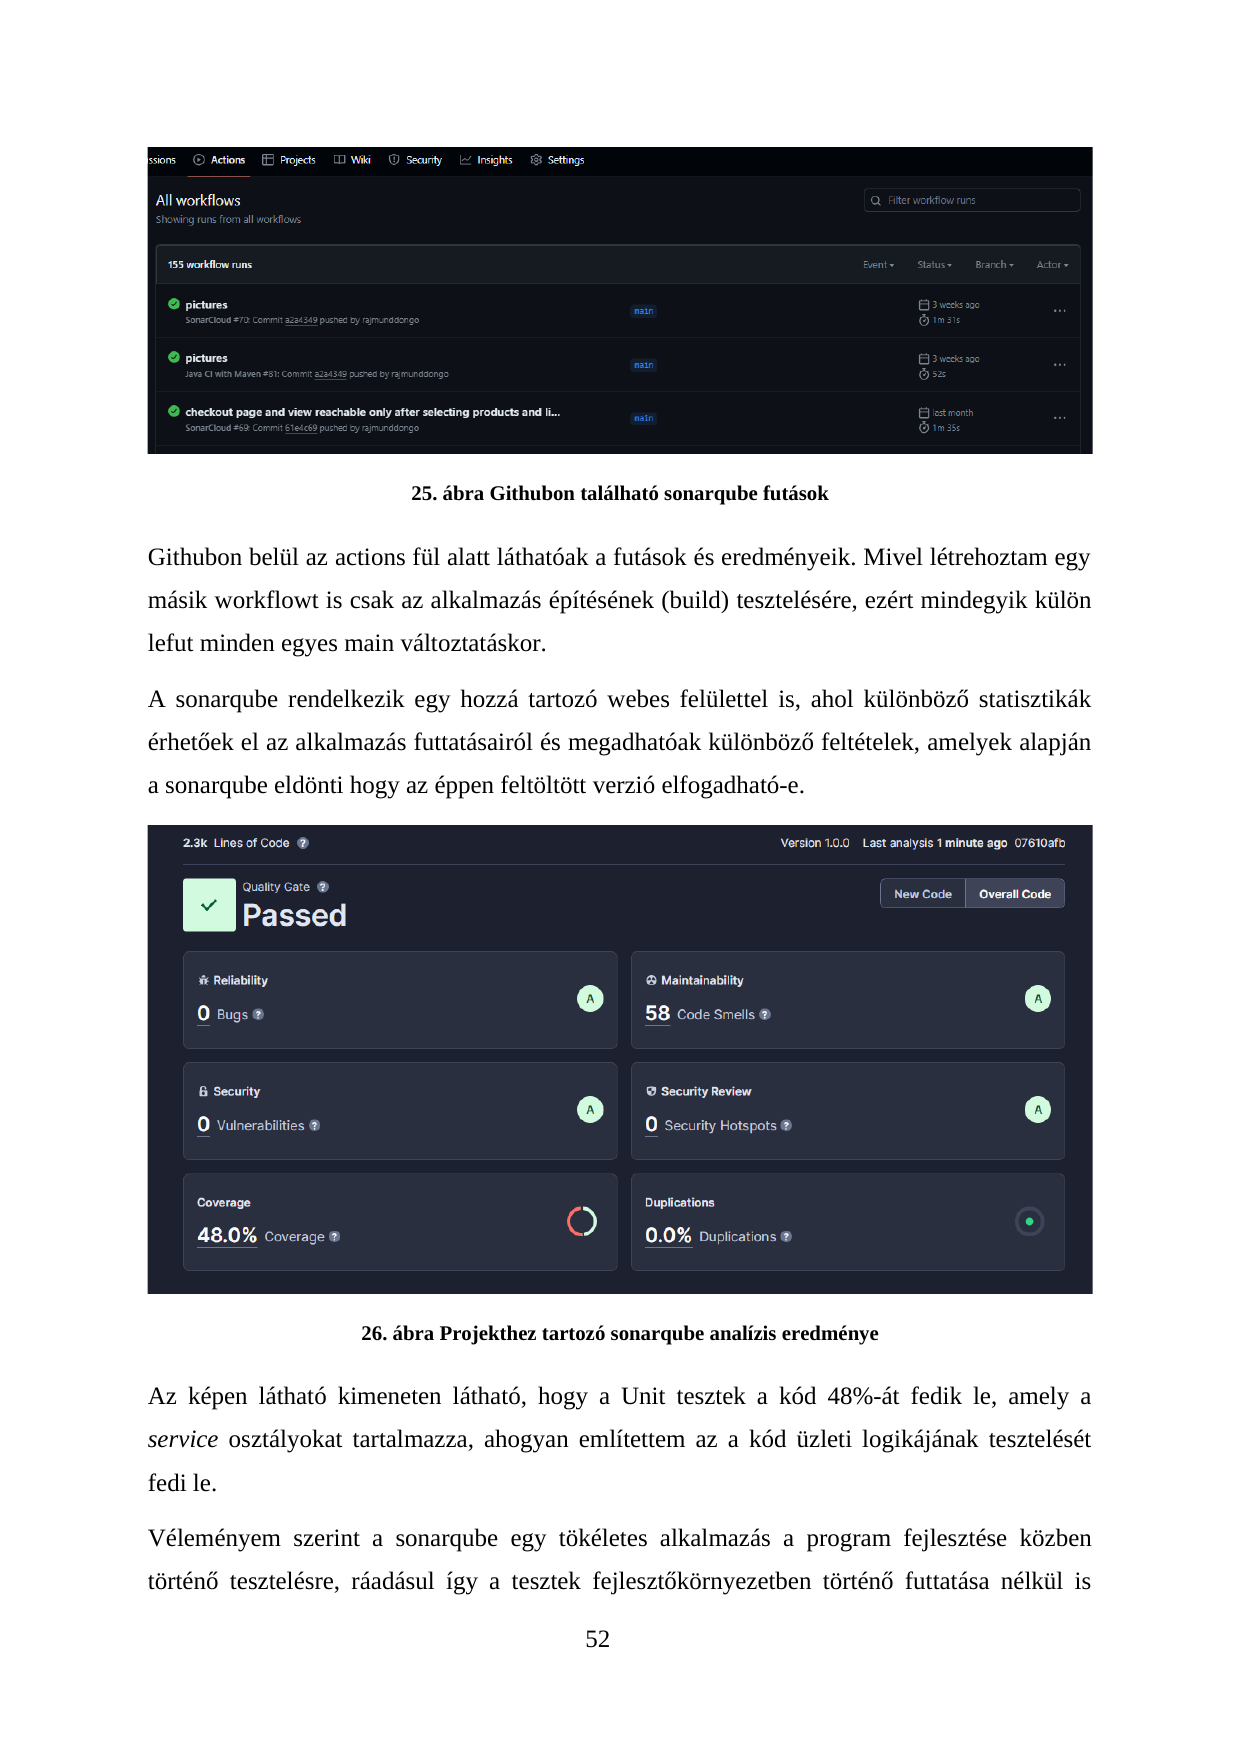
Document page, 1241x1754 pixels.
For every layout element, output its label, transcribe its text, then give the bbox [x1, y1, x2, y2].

picture [147, 147, 1093, 454]
text Az képen látható kimeneten látható, hogy a Unit tesztek a kód 48%-át fedik le, amely a service osztályokat tartalmazza, ahogyan említettem az a kód üzleti logikájának tesztelését fedi le. [148, 1381, 1092, 1496]
text Githubon belül az actions fül alatt láthatóak a futások és eredményeik. Mivel létrehoztam egy másik workflowt is csak az alkalmazás építésének (build) tesztelésére, ezért mindegyik külön lefut minden egyes main változtatáskor. [148, 542, 1092, 657]
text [148, 1523, 1092, 1595]
picture [147, 825, 1093, 1294]
text A sonarqube rendelkezik egy hozzá tartozó webes felülettel is, ahol különböző statisztikák érhetőek el az alkalmazás futtatásairól és megadhatóak különböző feltételek, amelyek alapján a sonarqube eldönti hogy az éppen feltöltött verzió elfogadható-e. [148, 684, 1092, 799]
